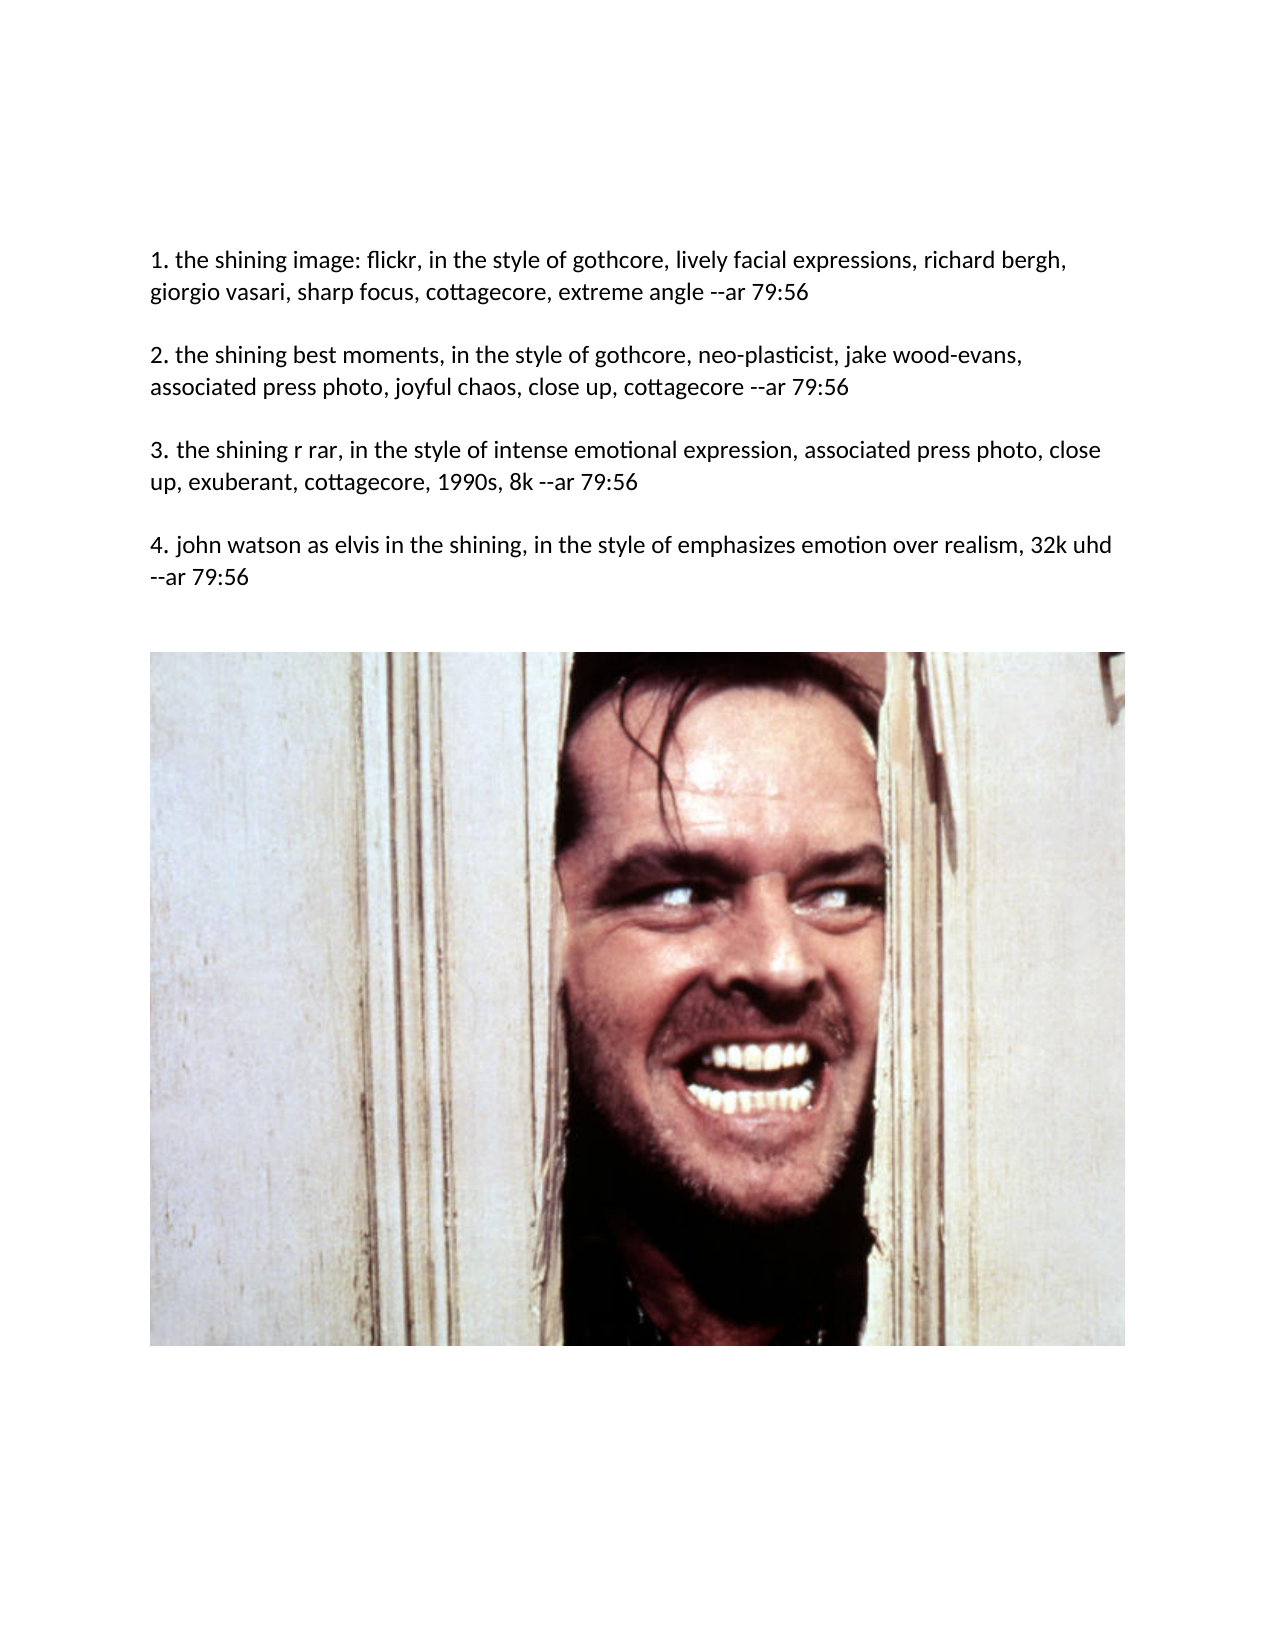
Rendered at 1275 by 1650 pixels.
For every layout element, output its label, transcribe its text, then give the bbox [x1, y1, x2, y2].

text 4️. john watson as elvis in the shining, in the style of emphasizes emotion over realism, 32k uhd --ar 79:56 [150, 527, 1125, 591]
text 3️. the shining r rar, in the style of intense emotional expression, associated press photo, close up, exuberant, cottagecore, 1990s, 8k --ar 79:56 [150, 432, 1125, 496]
text 1️. the shining image: flickr, in the style of gothcore, lively facial expressions, richard bergh, giorgio vasari, sharp focus, cottagecore, extreme angle --ar 79:56 [150, 242, 1125, 306]
text 2️. the shining best moments, in the style of gothcore, neo-plasticist, jake wood-evans, associated press photo, joyful chaos, close up, cottagecore --ar 79:56 [150, 337, 1125, 401]
picture [150, 652, 1125, 1346]
